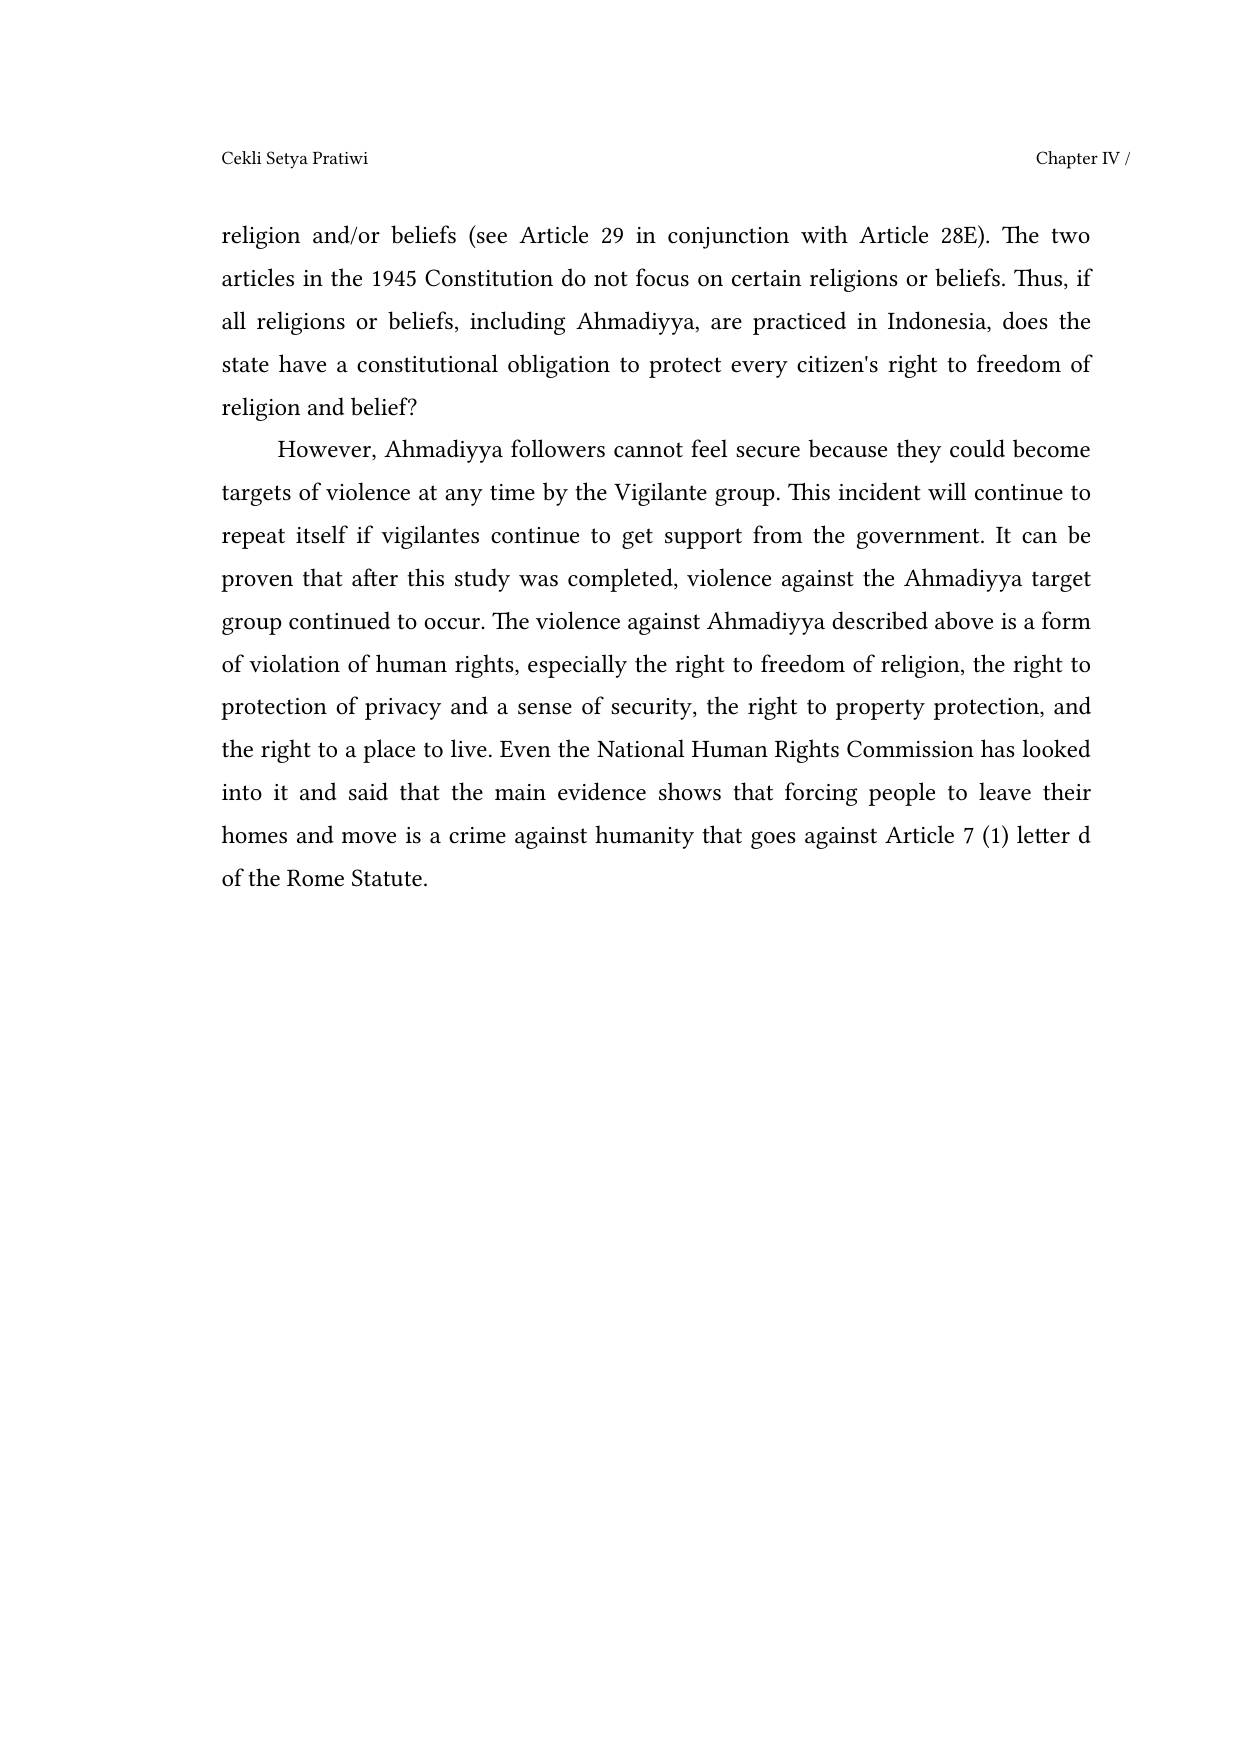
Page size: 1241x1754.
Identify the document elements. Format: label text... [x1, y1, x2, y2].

text However, Ahmadiyya followers cannot feel secure because they could become targets of violence at any time by the Vigilante group. This incident will continue to repeat itself if vigilantes continue to get support from the government. It can be proven that after this study was completed, violence against the Ahmadiyya target group continued to occur. The violence against Ahmadiyya described above is a form of violation of human rights, especially the right to freedom of religion, the right to protection of privacy and a sense of security, the right to property protection, and the right to a place to live. Even the National Human Rights Commission has looked into it and said that the main evidence shows that forcing people to leave their homes and move is a crime against humanity that goes against Article 7 (1) letter d of the Rome Statute. [221, 436, 1092, 892]
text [221, 221, 1092, 421]
